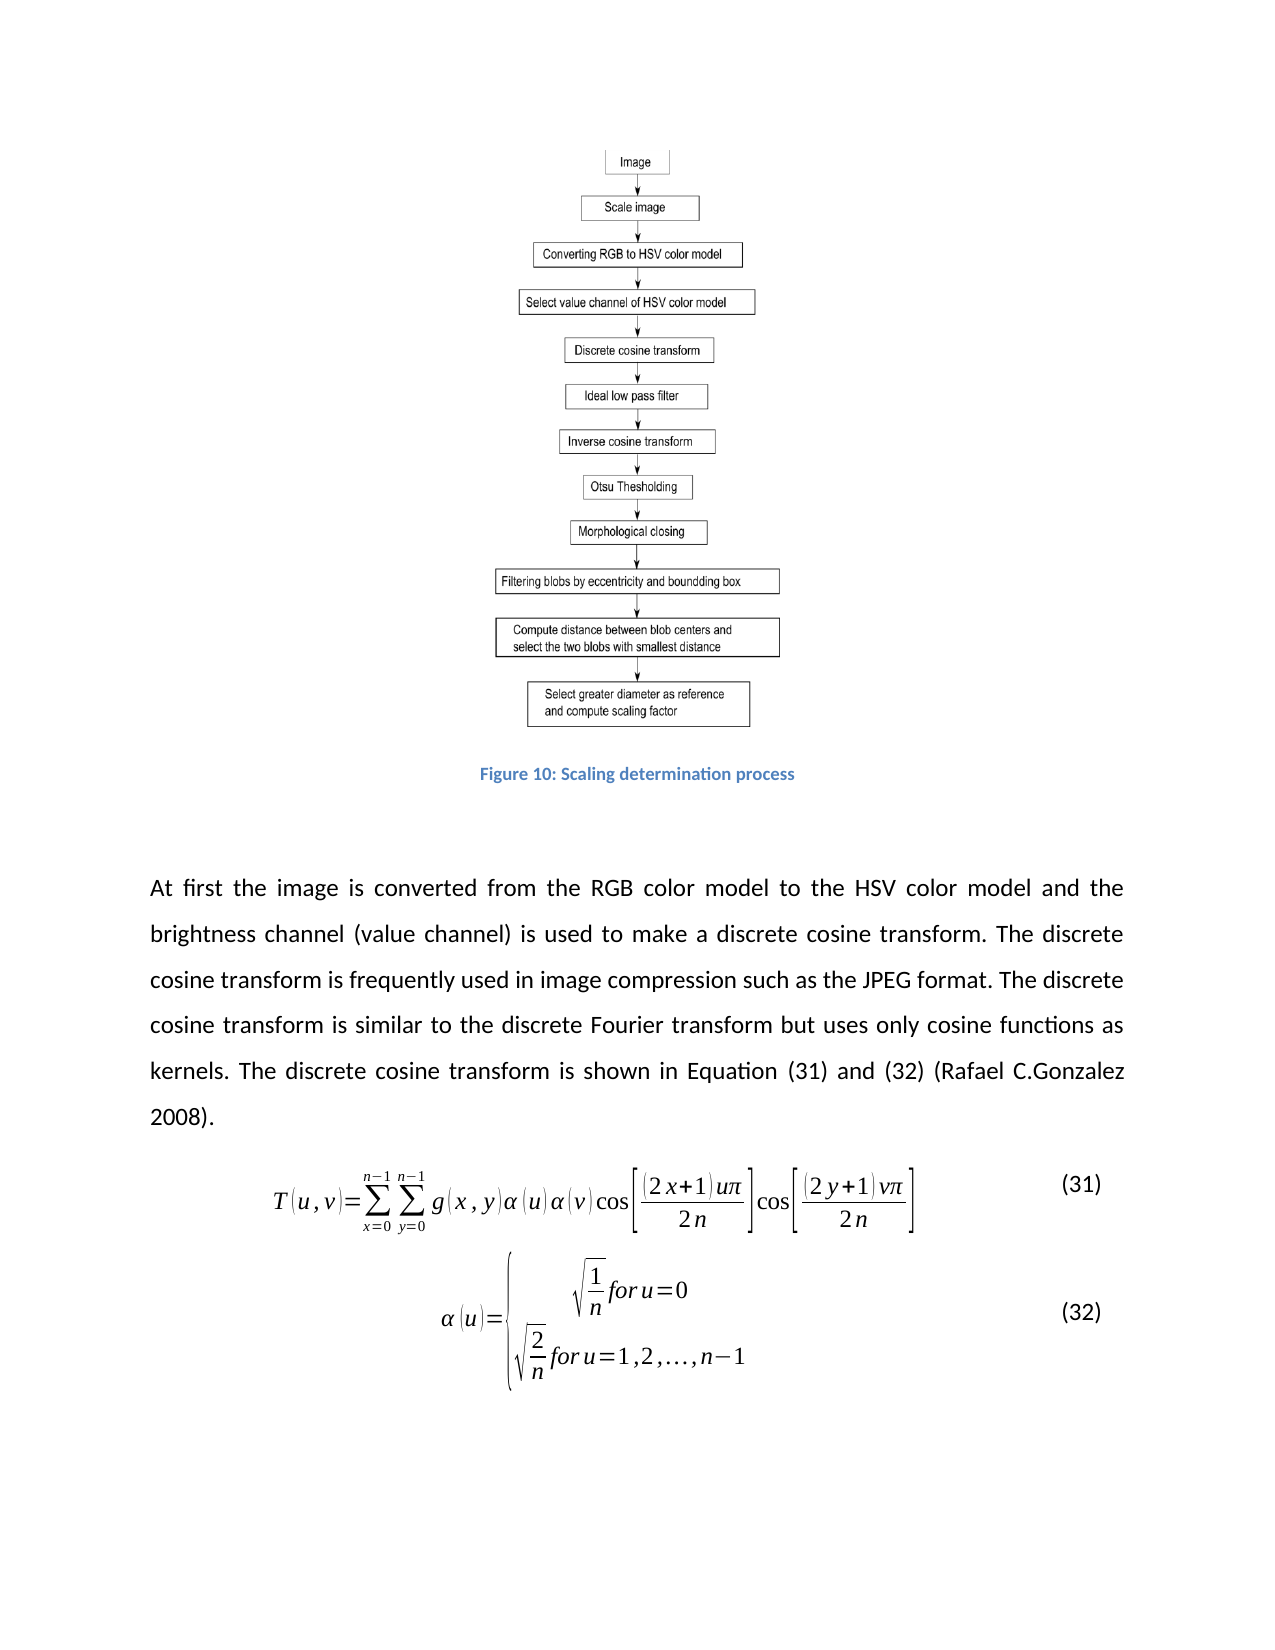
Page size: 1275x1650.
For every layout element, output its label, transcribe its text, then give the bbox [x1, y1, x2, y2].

table_header [139, 1168, 1050, 1250]
text Figure 10: Scaling determination process [150, 762, 1125, 785]
text At first the image is converted from the RGB color model to the HSV color model and the brightness channel (value channel) is used to make a discrete cosine transform. The discrete cosine transform is frequently used in image compression such as the JPEG format. The discrete cosine transform is similar to the discrete Fourier transform but uses only cosine functions as kernels. The discrete cosine transform is shown in Equation (31) and (32). [150, 872, 1125, 1132]
table_cell [139, 1250, 1050, 1407]
picture [495, 150, 780, 727]
